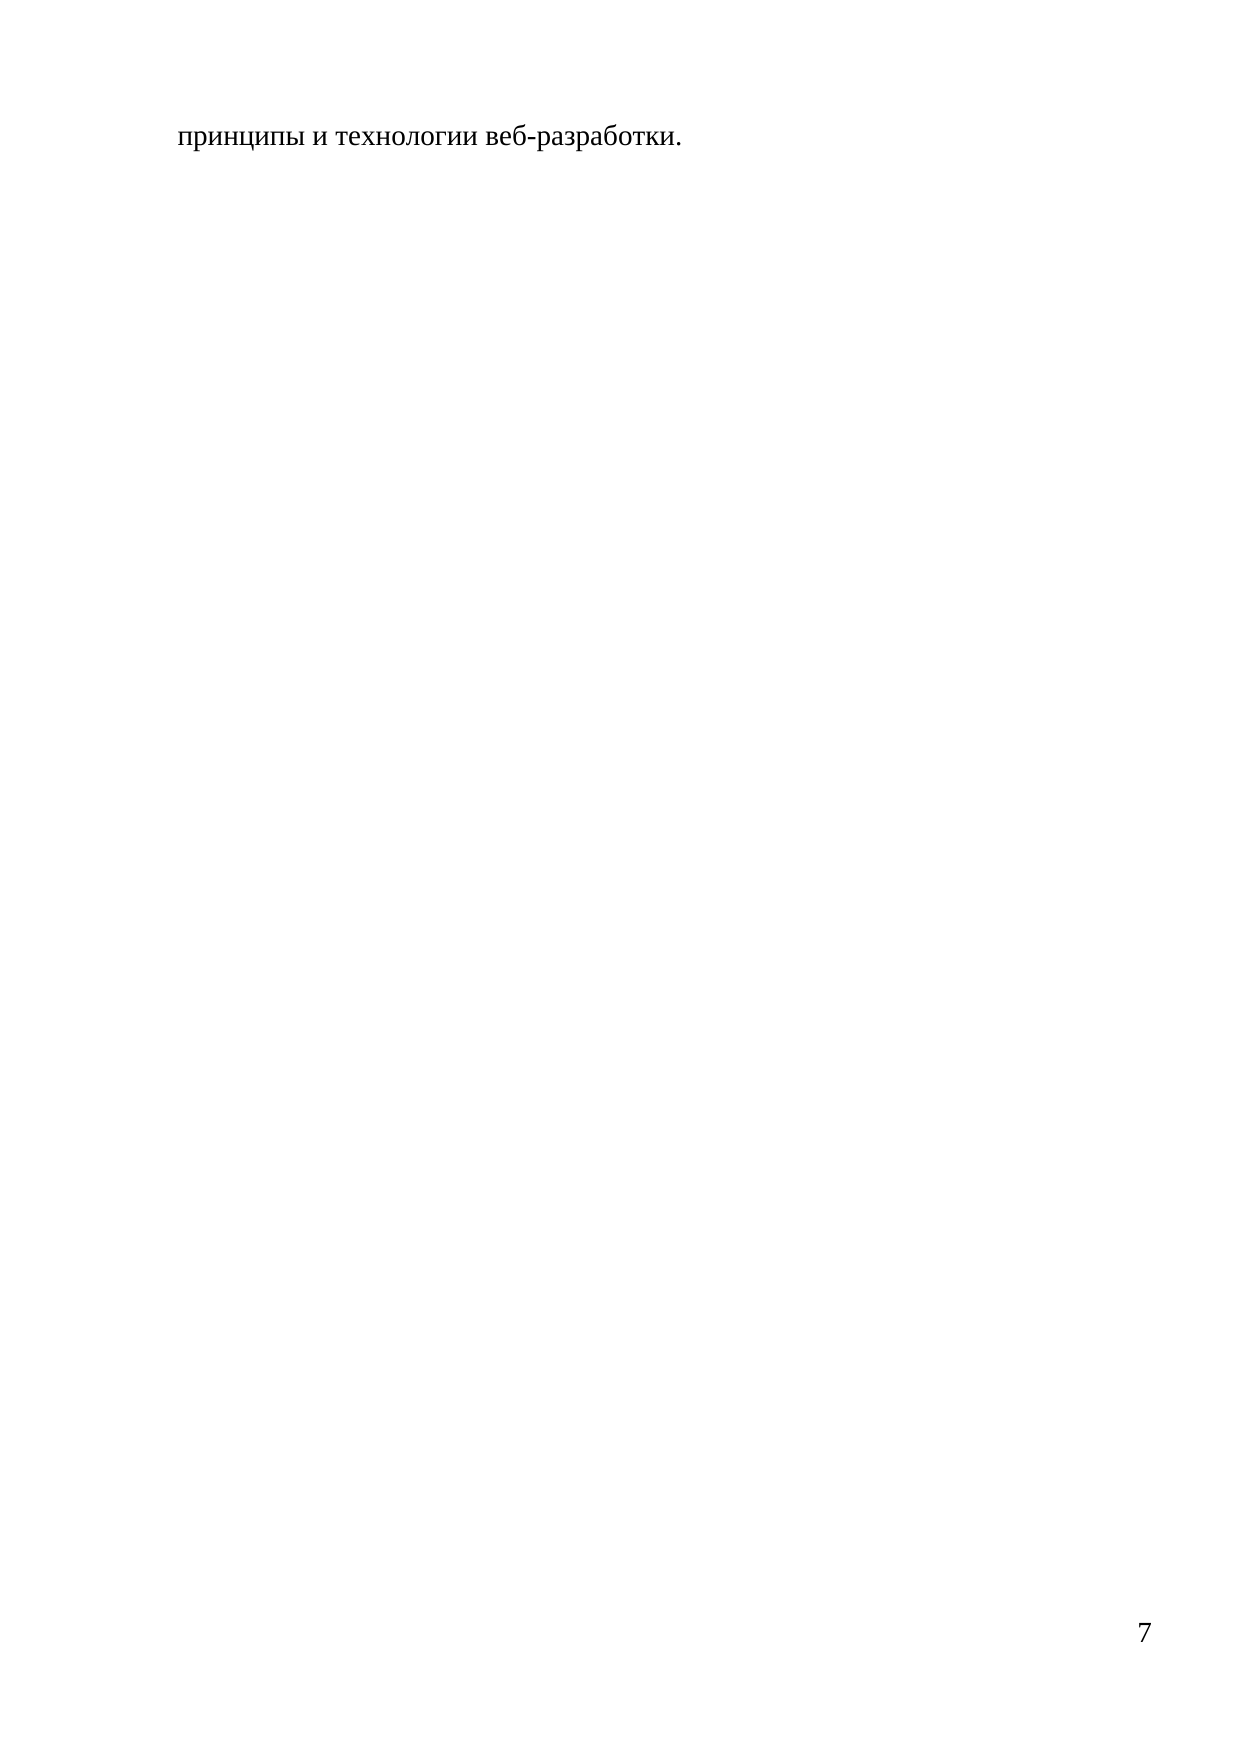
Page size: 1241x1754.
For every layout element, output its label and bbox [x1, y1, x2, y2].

text [177, 118, 1152, 152]
